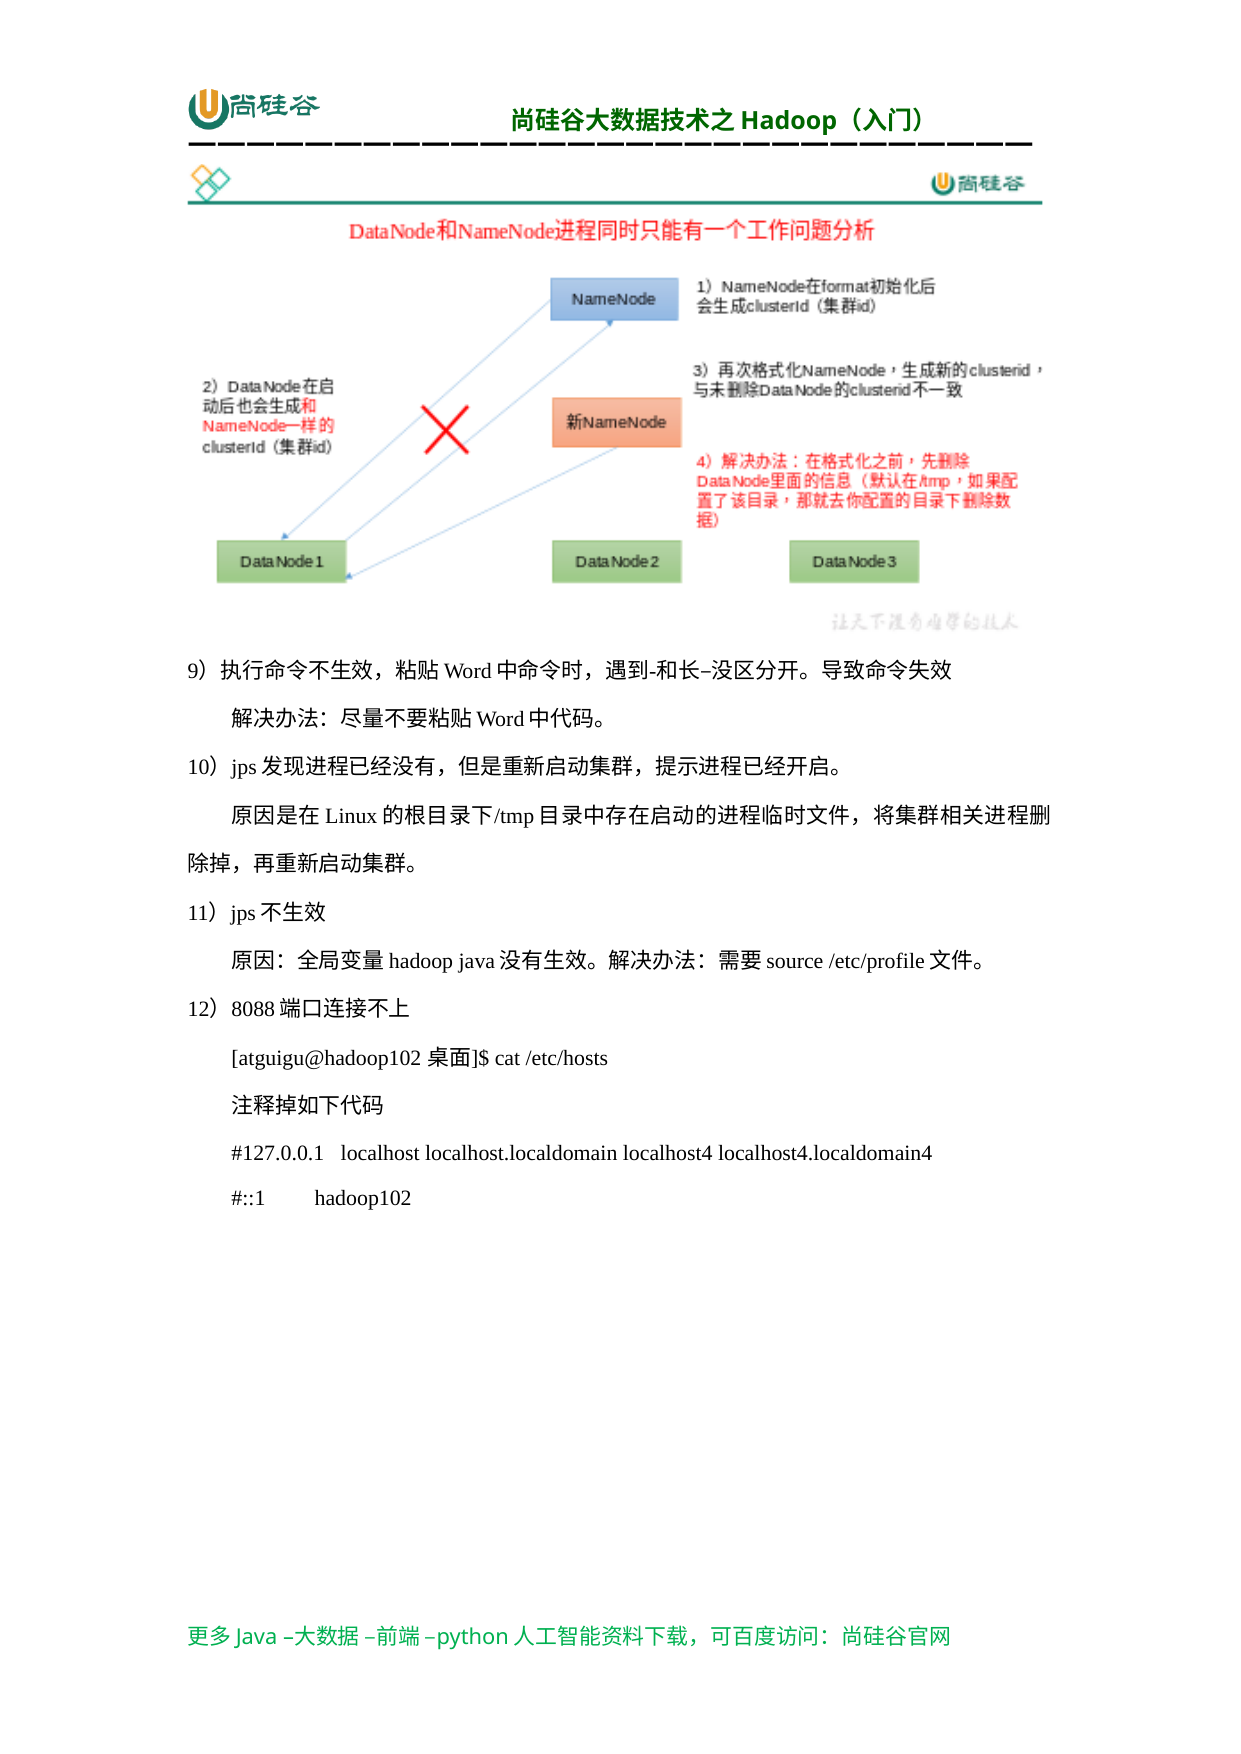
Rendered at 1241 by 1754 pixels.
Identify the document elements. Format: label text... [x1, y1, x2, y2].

text 10）jps发现进程已经没有，但是重新启动集群，提示进程已经开启。 [187, 749, 1053, 781]
text 解决办法：尽量不要粘贴Word中代码。 [187, 701, 1053, 733]
picture [187, 88, 320, 130]
text [atguigu@hadoop102 桌面]$ cat /etc/hosts [231, 1039, 1053, 1072]
text 12）8088端口连接不上 [187, 991, 1053, 1023]
text 注释掉如下代码 [231, 1088, 1053, 1120]
text #::1 hadoop102 [231, 1181, 1053, 1214]
text 原因是在Linux的根目录下/tmp目录中存在启动的进程临时文件，将集群相关进程删除掉，再重新启动集群。 [187, 797, 1053, 878]
text #127.0.0.1 localhost localhost.localdomain localhost4 localhost4.localdomain4 [231, 1136, 1053, 1168]
text 原因：全局变量hadoop java没有生效。解决办法：需要source /etc/profile文件。 [187, 943, 1053, 975]
text 11）jps不生效 [187, 894, 1053, 927]
text 9）执行命令不生效，粘贴Word中命令时，遇到-和长–没区分开。导致命令失效 [187, 652, 1053, 685]
